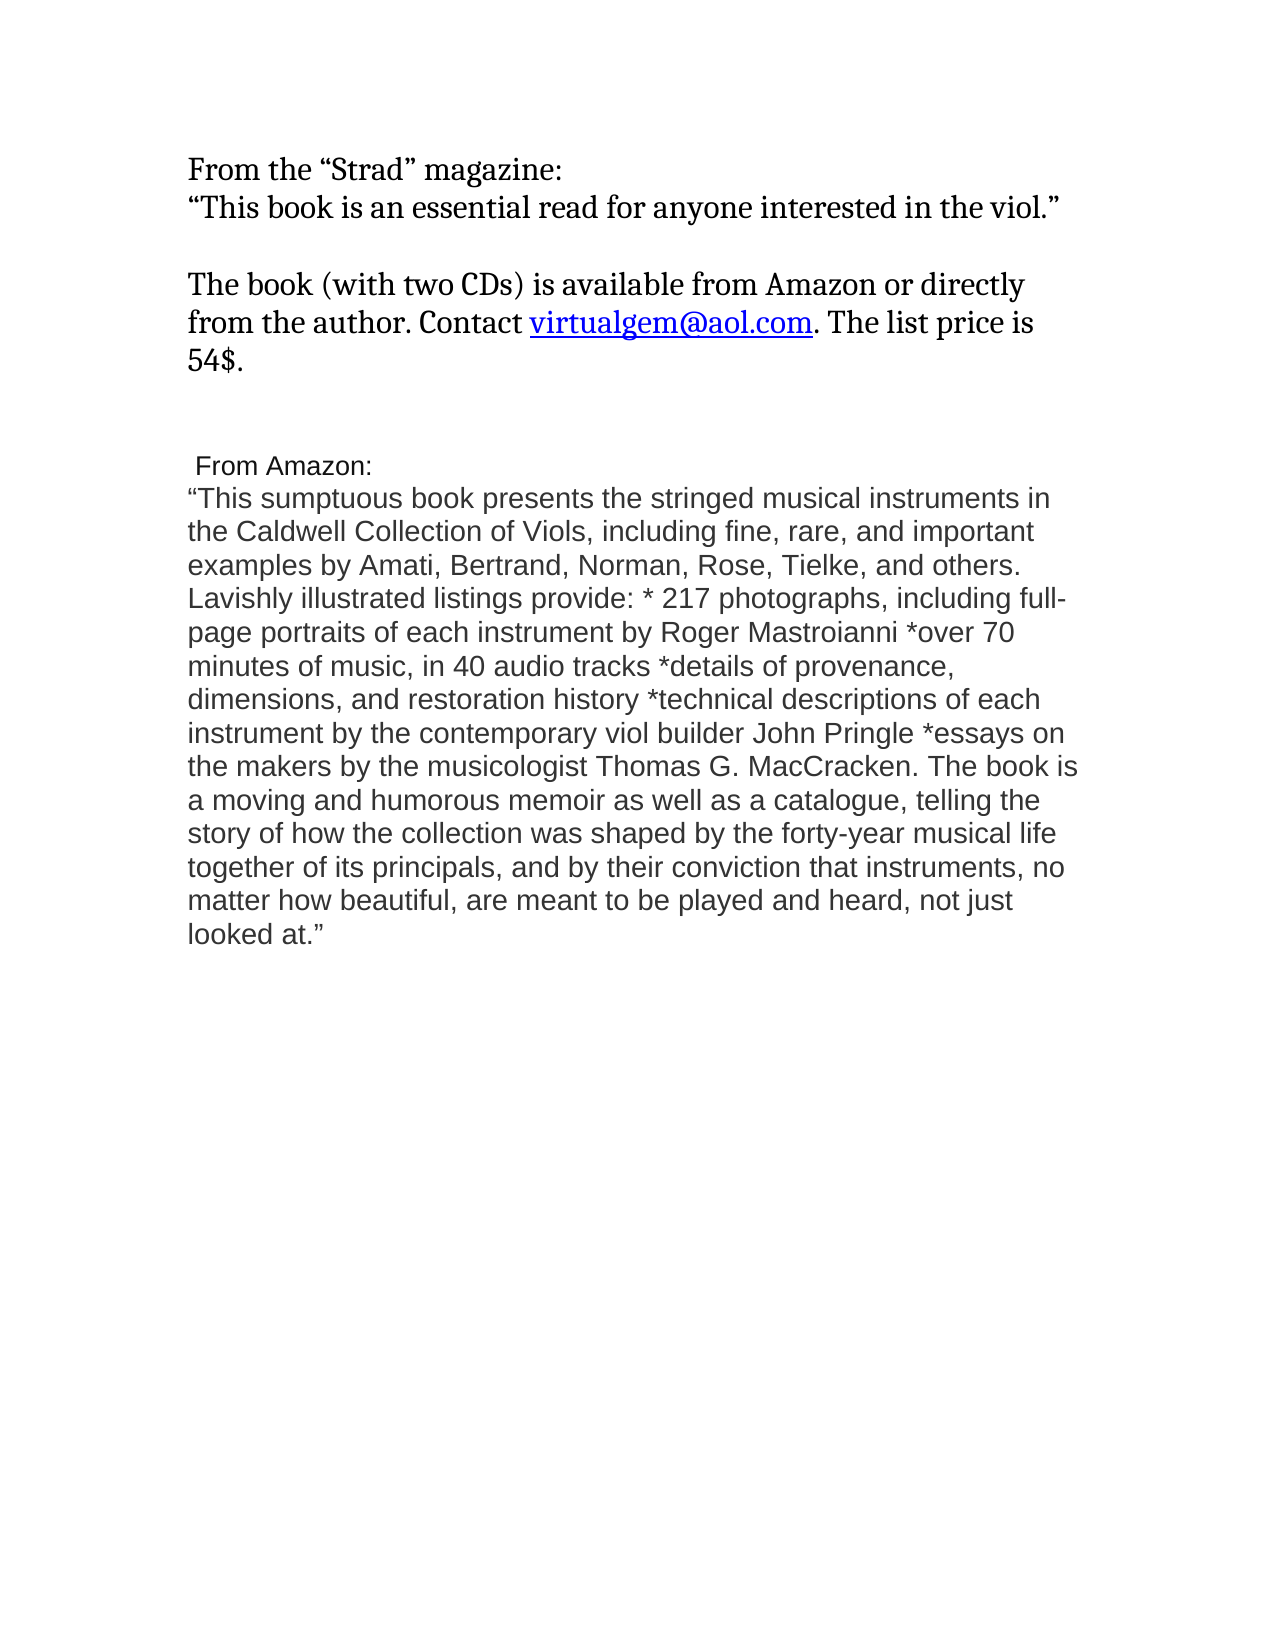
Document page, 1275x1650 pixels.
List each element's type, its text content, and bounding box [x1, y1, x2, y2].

text The book (with two CDs) is available from Amazon or directly from the author. Contact virtualgem@aol.com. The list price is 54$. [187, 265, 1087, 380]
text “This book is an essential read for anyone interested in the viol.” [187, 188, 1087, 227]
text “This sumptuous book presents the stringed musical instruments in the Caldwell Collection of Viols, including fine, rare, and important examples by Amati, Bertrand, Norman, Rose, Tielke, and others. Lavishly illustrated listings provide: * 217 photographs, including full-page portraits of each instrument by Roger Mastroianni *over 70 minutes of music, in 40 audio tracks *details of provenance, dimensions, and restoration history *technical descriptions of each instrument by the contemporary viol builder John Pringle *essays on the makers by the musicologist Thomas G. MacCracken. The book is a moving and humorous memoir as well as a catalogue, telling the story of how the collection was shaped by the forty-year musical life together of its principals, and by their conviction that instruments, no matter how beautiful, are meant to be played and heard, not just looked at.” [187, 481, 1087, 950]
text From Amazon: [187, 449, 1087, 481]
text From the “Strad” magazine: [187, 150, 1087, 188]
